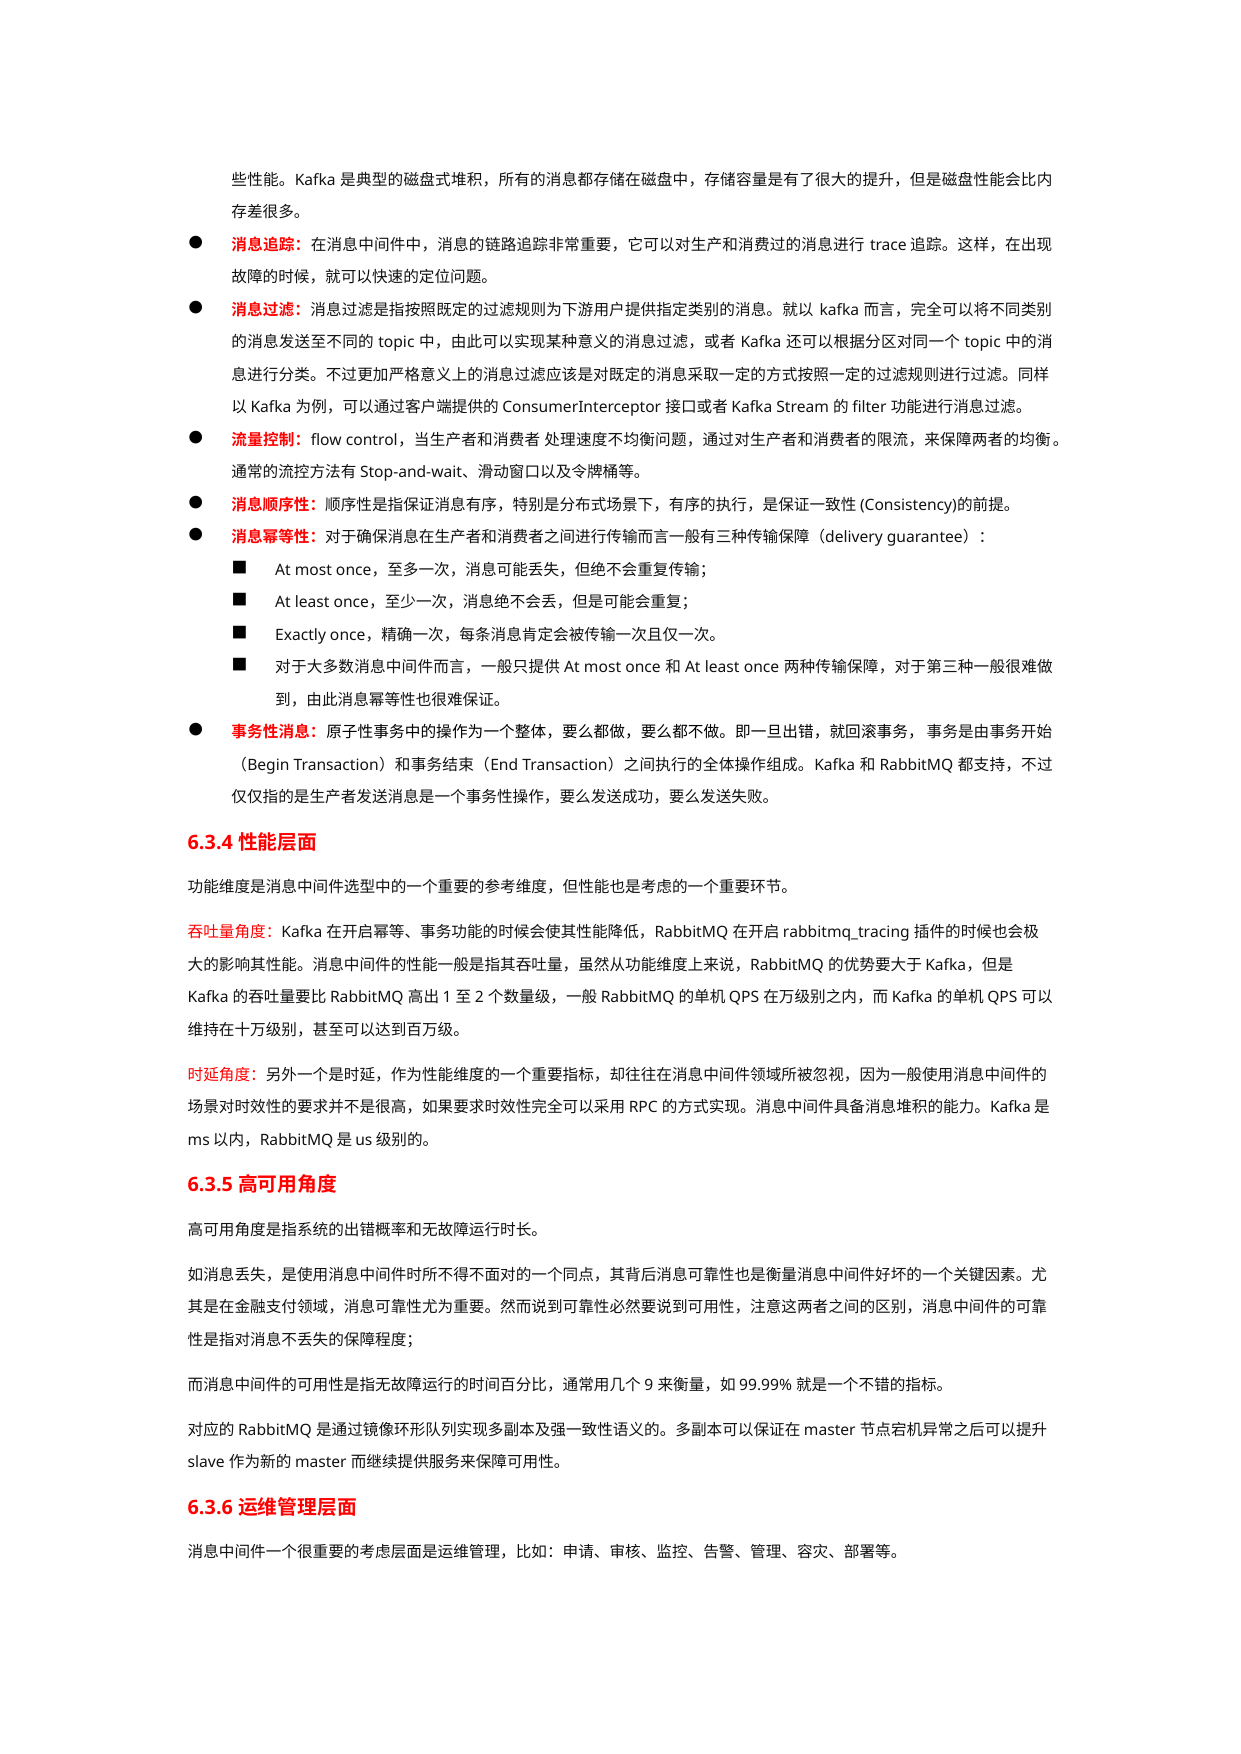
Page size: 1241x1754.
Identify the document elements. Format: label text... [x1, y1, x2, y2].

list 消息幂等性：对于确保消息在生产者和消费者之间进行传输而言一般有三种传输保障（delivery guarantee）： [187, 519, 1053, 552]
list Exactly once，精确一次，每条消息肯定会被传输一次且仅一次。 [231, 617, 1053, 649]
text 功能维度是消息中间件选型中的一个重要的参考维度，但性能也是考虑的一个重要环节。 [187, 869, 1053, 902]
text 对应的 RabbitMQ 是通过镜像环形队列实现多副本及强一致性语义的。多副本可以保证在 master 节点宕机异常之后可以提升 slave 作为新的 master 而继续提供服务来保障可用性。 [187, 1412, 1053, 1477]
list At most once，至多一次，消息可能丢失，但绝不会重复传输； [231, 552, 1053, 584]
list 消息过滤：消息过滤是指按照既定的过滤规则为下游用户提供指定类别的消息。就以 kafka 而言，完全可以将不同类别的消息发送至不同的 topic 中，由此可以实现某种意义的消息过滤，或者 Kafka 还可以根据分区对同一个 topic 中的消息进行分类。不过更加严格意义上的消息过滤应该是对既定的消息采取一定的方式按照一定的过滤规则进行过滤。同样以 Kafka 为例，可以通过客户端提供的 ConsumerInterceptor 接口或者 Kafka Stream 的 filter 功能进行消息过滤。 [187, 292, 1053, 422]
list 消息追踪：在消息中间件中，消息的链路追踪非常重要，它可以对生产和消费过的消息进行trace追踪。这样，在出现故障的时候，就可以快速的定位问题。 [187, 227, 1053, 292]
text 吞吐量角度：Kafka 在开启幂等、事务功能的时候会使其性能降低，RabbitMQ 在开启 rabbitmq_tracing 插件的时候也会极大的影响其性能。消息中间件的性能一般是指其吞吐量，虽然从功能维度上来说，RabbitMQ 的优势要大于 Kafka，但是 Kafka 的吞吐量要比 RabbitMQ 高出 1 至 2 个数量级，一般 RabbitMQ 的单机 QPS 在万级别之内，而 Kafka 的单机 QPS 可以维持在十万级别，甚至可以达到百万级。 [187, 914, 1053, 1044]
list 流量控制：flow control，当生产者和消费者 处理速度不均衡问题，通过对生产者和消费者的限流，来保障两者的均衡。通常的流控方法有 Stop-and-wait、滑动窗口以及令牌桶等。 [187, 422, 1053, 487]
subtitle 6.3.6 运维管理层面 [187, 1489, 1053, 1522]
text 如消息丢失，是使用消息中间件时所不得不面对的一个同点，其背后消息可靠性也是衡量消息中间件好坏的一个关键因素。尤其是在金融支付领域，消息可靠性尤为重要。然而说到可靠性必然要说到可用性，注意这两者之间的区别，消息中间件的可靠性是指对消息不丢失的保障程度； [187, 1257, 1053, 1354]
subtitle 6.3.4 性能层面 [187, 824, 1053, 857]
subtitle 6.3.5 高可用角度 [187, 1167, 1053, 1199]
text 时延角度：另外一个是时延，作为性能维度的一个重要指标，却往往在消息中间件领域所被忽视，因为一般使用消息中间件的场景对时效性的要求并不是很高，如果要求时效性完全可以采用 RPC 的方式实现。消息中间件具备消息堆积的能力。Kafka是ms以内，RabbitMQ是us级别的。 [187, 1057, 1053, 1154]
text 消息中间件一个很重要的考虑层面是运维管理，比如：申请、审核、监控、告警、管理、容灾、部署等。 [187, 1534, 1053, 1567]
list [187, 162, 1053, 227]
text 高可用角度是指系统的出错概率和无故障运行时长。 [187, 1212, 1053, 1244]
list At least once，至少一次，消息绝不会丢，但是可能会重复； [231, 584, 1053, 617]
list 事务性消息：原子性事务中的操作为一个整体，要么都做，要么都不做。即一旦出错，就回滚事务，事务是由事务开始（Begin Transaction）和事务结束（End Transaction）之间执行的全体操作组成。Kafka 和 RabbitMQ 都支持，不过仅仅指的是生产者发送消息是一个事务性操作，要么发送成功，要么发送失败。 [187, 714, 1053, 812]
list 对于大多数消息中间件而言，一般只提供 At most once 和 At least once 两种传输保障，对于第三种一般很难做到，由此消息幂等性也很难保证。 [231, 649, 1053, 714]
list 消息顺序性：顺序性是指保证消息有序，特别是分布式场景下，有序的执行，是保证一致性 (Consistency)的前提。 [187, 487, 1053, 519]
text 而消息中间件的可用性是指无故障运行的时间百分比，通常用几个 9 来衡量，如 99.99% 就是一个不错的指标。 [187, 1367, 1053, 1399]
